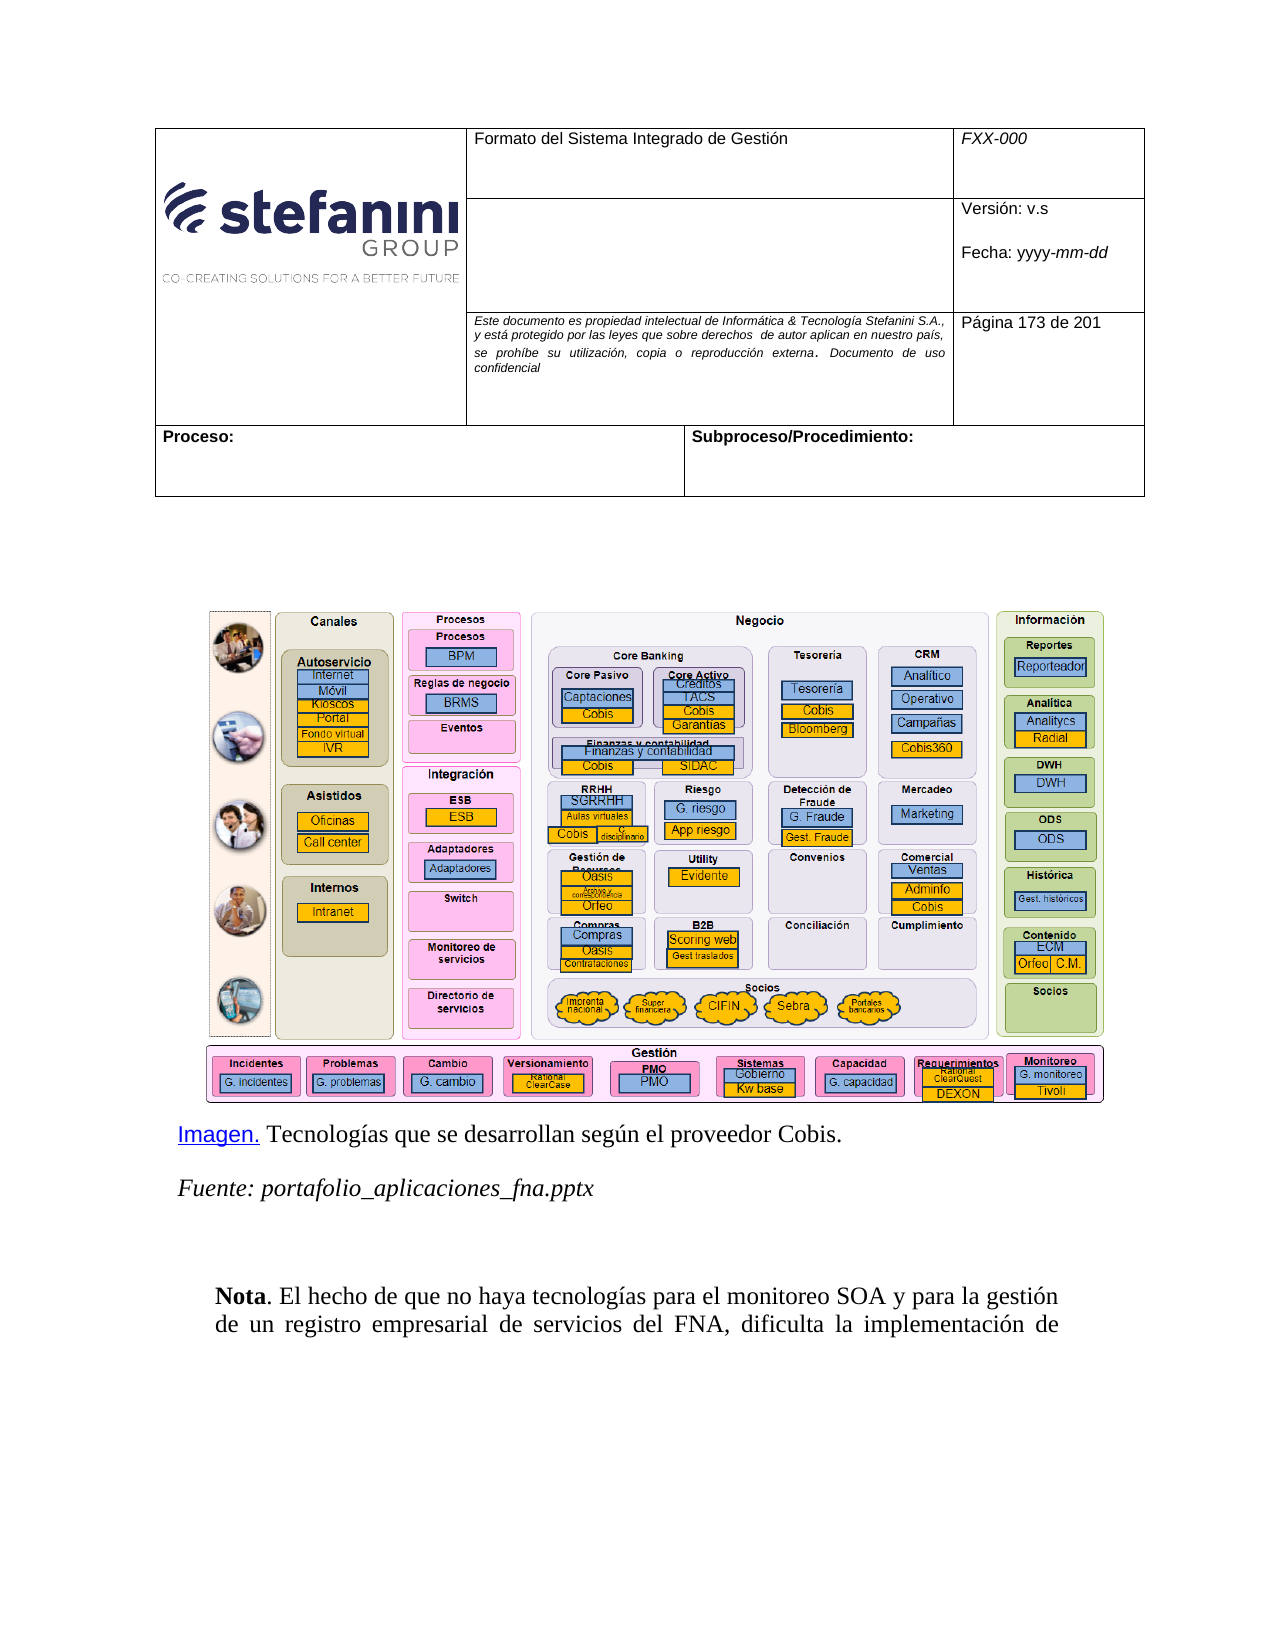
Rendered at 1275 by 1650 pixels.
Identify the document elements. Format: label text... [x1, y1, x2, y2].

text Nota. El hecho de que no haya tecnologías para el monitoreo SOA y para la gestión de un registro empresarial de servicios del FNA, dificulta la implementación de beneficios de SOA, como la reutilización y la composición de servicios, y más bien, por el contrario, propicia la redundancia de las capacidades de la arquitectura SOA. [215, 1281, 1060, 1338]
text Imagen. Tecnologías que se desarrollan según el proveedor Cobis. [177, 1119, 1098, 1148]
picture [196, 599, 1115, 1107]
text Fuente: portafolio_aplicaciones_fna.pptx [177, 1173, 1098, 1202]
picture [162, 182, 460, 286]
